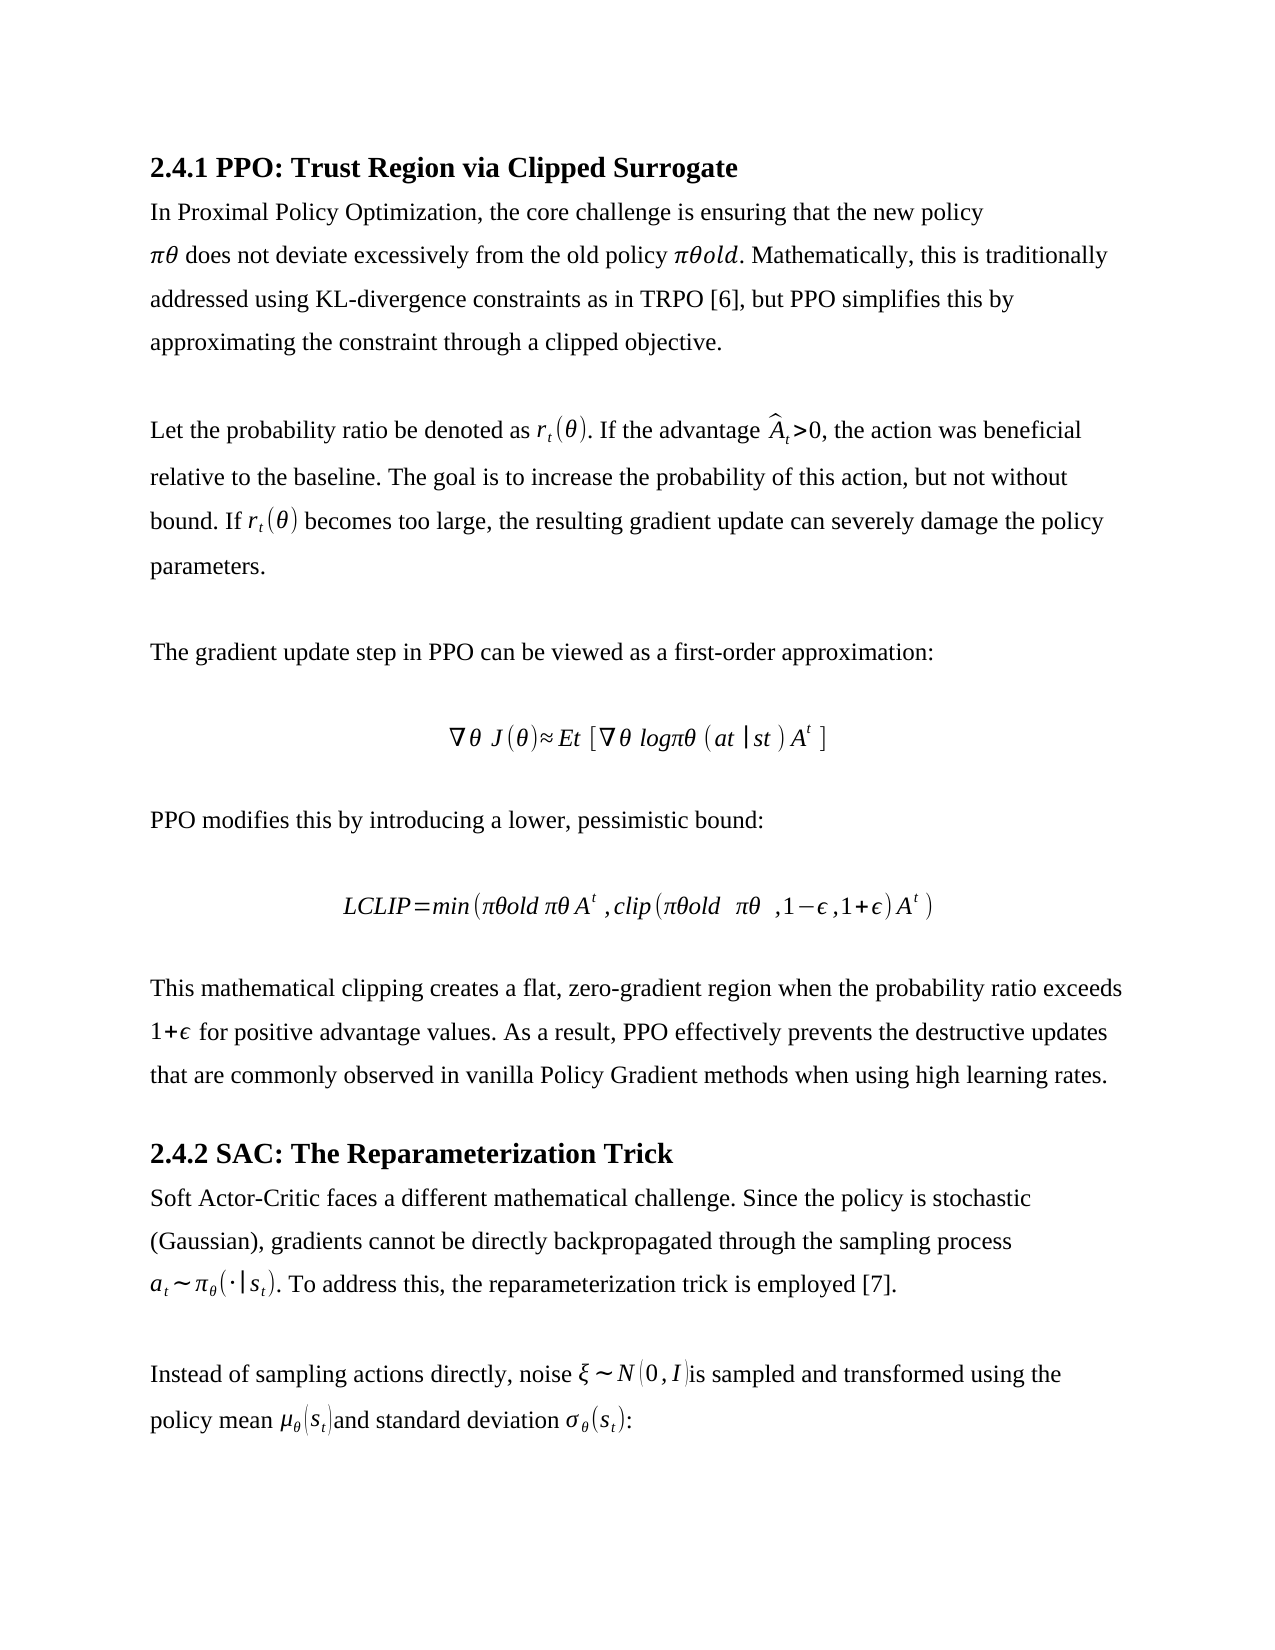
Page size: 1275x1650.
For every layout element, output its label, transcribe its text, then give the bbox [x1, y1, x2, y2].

subtitle 2.4.2 SAC: The Reparameterization Trick [150, 1136, 1125, 1170]
text In Proximal Policy Optimization, the core challenge is ensuring that the new policy [150, 197, 1125, 226]
text Instead of sampling actions directly, noise is sampled and transformed using the policy mean and standard deviation : [150, 1358, 1125, 1437]
text This mathematical clipping creates a flat, zero-gradient region when the probability ratio exceeds for positive advantage values. As a result, PPO effectively prevents the destructive updates that are commonly observed in vanilla Policy Gradient methods when using high learning rates. [150, 973, 1125, 1089]
subtitle 2.4.1 PPO: Trust Region via Clipped Surrogate [150, 150, 1125, 183]
text Soft Actor-Critic faces a different mathematical challenge. Since the policy is stochastic (Gaussian), gradients cannot be directly backpropagated through the sampling process . To address this, the reparameterization trick is employed [7]. [150, 1183, 1125, 1300]
text PPO modifies this by introducing a lower, pessimistic bound: [150, 805, 1125, 834]
text Let the probability ratio be denoted as . If the advantage , the action was beneficial relative to the baseline. The goal is to increase the probability of this action, but not without bound. If becomes too large, the resulting gradient update can severely damage the policy parameters. [150, 413, 1125, 580]
text The gradient update step in PPO can be viewed as a first-order approximation: [150, 637, 1125, 666]
text 𝜋𝜃 does not deviate excessively from the old policy 𝜋𝜃𝑜𝑙𝑑. Mathematically, this is traditionally addressed using KL-divergence constraints as in TRPO [6], but PPO simplifies this by approximating the constraint through a clipped objective. [150, 240, 1125, 356]
